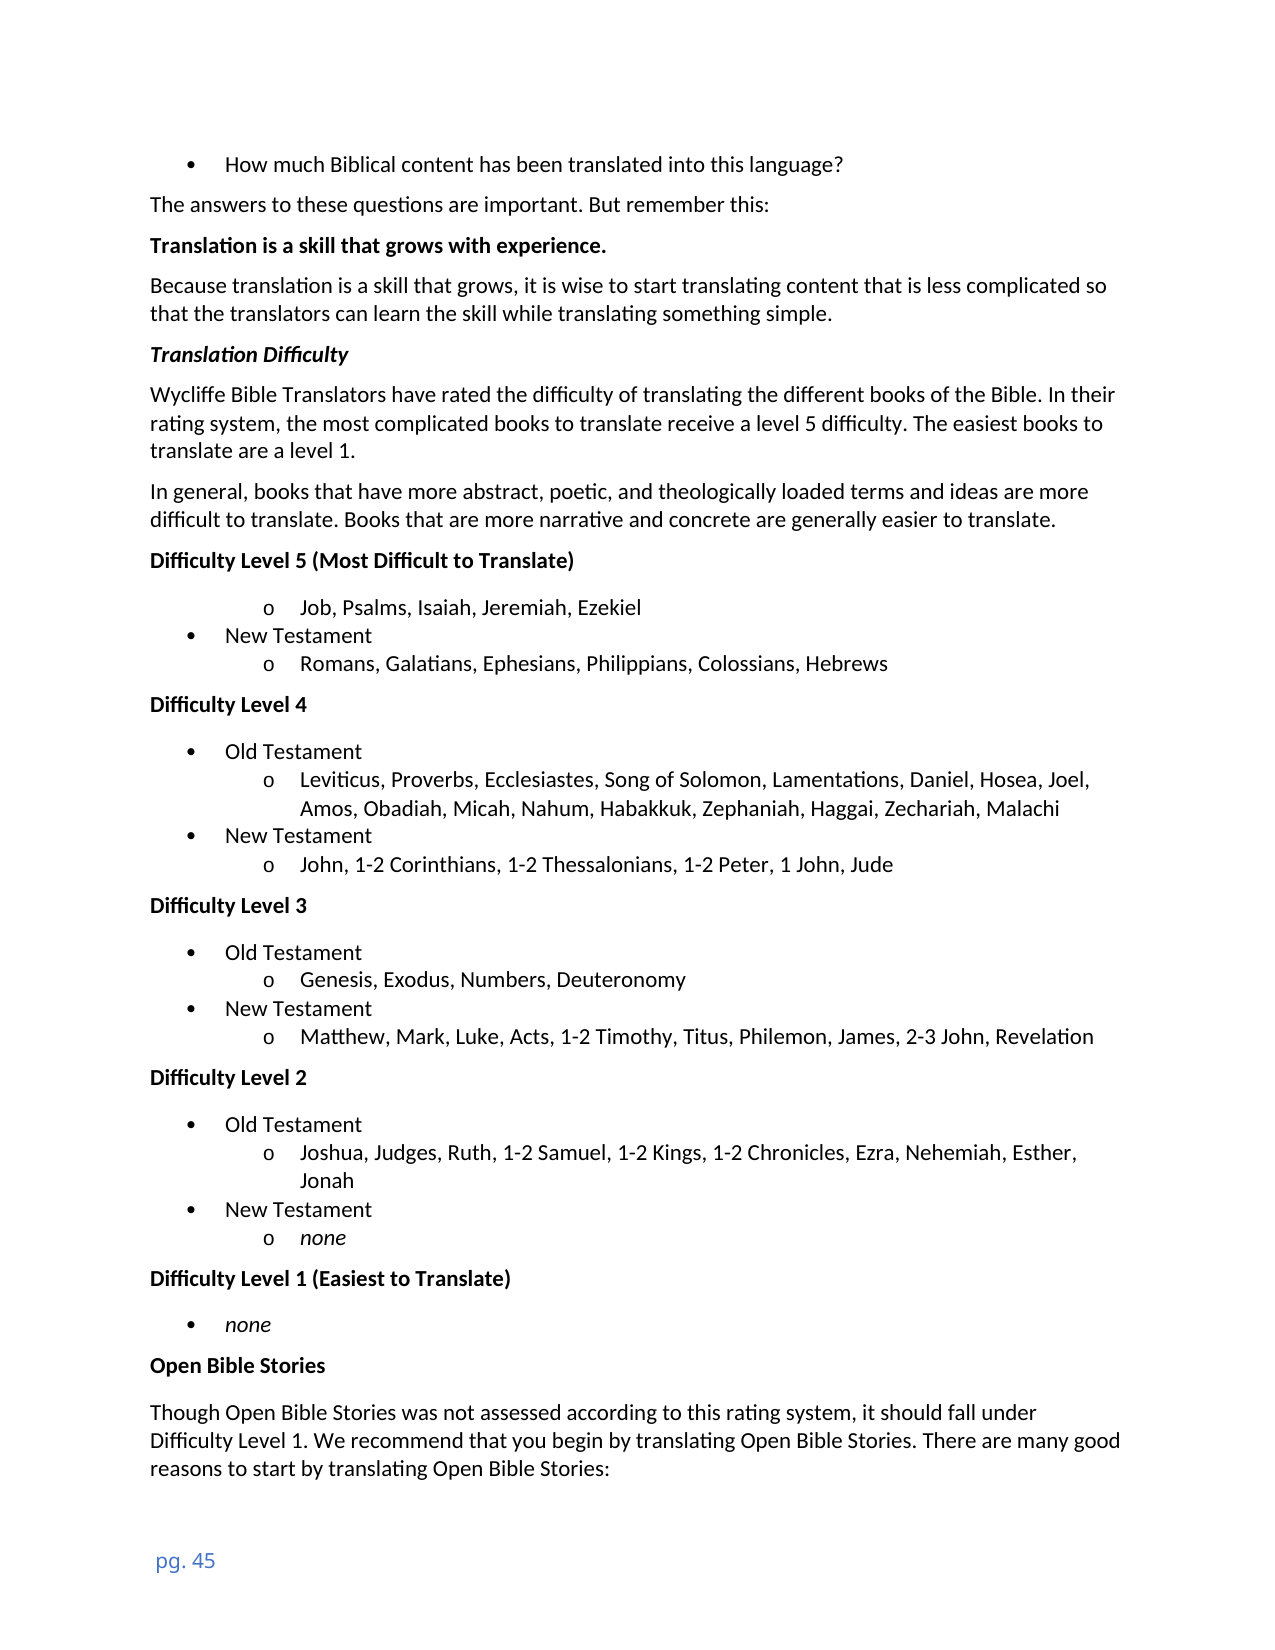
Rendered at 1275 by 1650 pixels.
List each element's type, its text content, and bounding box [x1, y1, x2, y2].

text The answers to these questions are important. But remember this: [150, 191, 1125, 218]
list New Testament [187, 994, 1125, 1022]
list Old Testament [187, 938, 1125, 966]
list Genesis, Exodus, Numbers, Deuteronomy [262, 966, 1125, 994]
list How much Biblical content has been translated into this language? [187, 150, 1125, 178]
text Translation is a skill that grows with experience. [150, 231, 1125, 259]
text Difficulty Level 4 [150, 690, 1125, 718]
list New Testament [187, 1195, 1125, 1223]
text Difficulty Level 2 [150, 1063, 1125, 1091]
list Old Testament [187, 1110, 1125, 1138]
list Joshua, Judges, Ruth, 1-2 Samuel, 1-2 Kings, 1-2 Chronicles, Ezra, Nehemiah, Esther, Jonah [262, 1138, 1125, 1195]
text In general, books that have more abstract, poetic, and theologically loaded terms and ideas are more difficult to translate. Books that are more narrative and concrete are generally easier to translate. [150, 477, 1125, 533]
list Leviticus, Proverbs, Ecclesiastes, Song of Solomon, Lamentations, Daniel, Hosea, Joel, Amos, Obadiah, Micah, Nahum, Habakkuk, Zephaniah, Haggai, Zechariah, Malachi [262, 765, 1125, 822]
list John, 1-2 Corinthians, 1-2 Thessalonians, 1-2 Peter, 1 John, Jude [262, 850, 1125, 878]
text Difficulty Level 3 [150, 891, 1125, 919]
text Difficulty Level 1 (Easiest to Translate) [150, 1264, 1125, 1292]
list Old Testament [187, 737, 1125, 765]
list Matthew, Mark, Luke, Acts, 1-2 Timothy, Titus, Philemon, James, 2-3 John, Revelation [262, 1022, 1125, 1051]
text Wycliffe Bible Translators have rated the difficulty of translating the different books of the Bible. In their rating system, the most complicated books to translate receive a level 5 difficulty. The easiest books to translate are a level 1. [150, 381, 1125, 465]
list none [262, 1223, 1125, 1251]
list New Testament [187, 621, 1125, 649]
text Though Open Bible Stories was not assessed according to this rating system, it should fall under Difficulty Level 1. We recommend that you begin by translating Open Bible Stories. There are many good reasons to start by translating Open Bible Stories: [150, 1398, 1125, 1482]
text Because translation is a skill that grows, it is wise to start translating content that is less complicated so that the translators can learn the skill while translating something simple. [150, 272, 1125, 328]
text Translation Difficulty [150, 340, 1125, 368]
text Open Bible Stories [150, 1351, 1125, 1379]
list Romans, Galatians, Ephesians, Philippians, Colossians, Hebrews [262, 649, 1125, 678]
list New Testament [187, 822, 1125, 850]
text Difficulty Level 5 (Most Difficult to Translate) [150, 546, 1125, 574]
list Job, Psalms, Isaiah, Jeremiah, Ezekiel [262, 593, 1125, 621]
list none [187, 1311, 1125, 1339]
